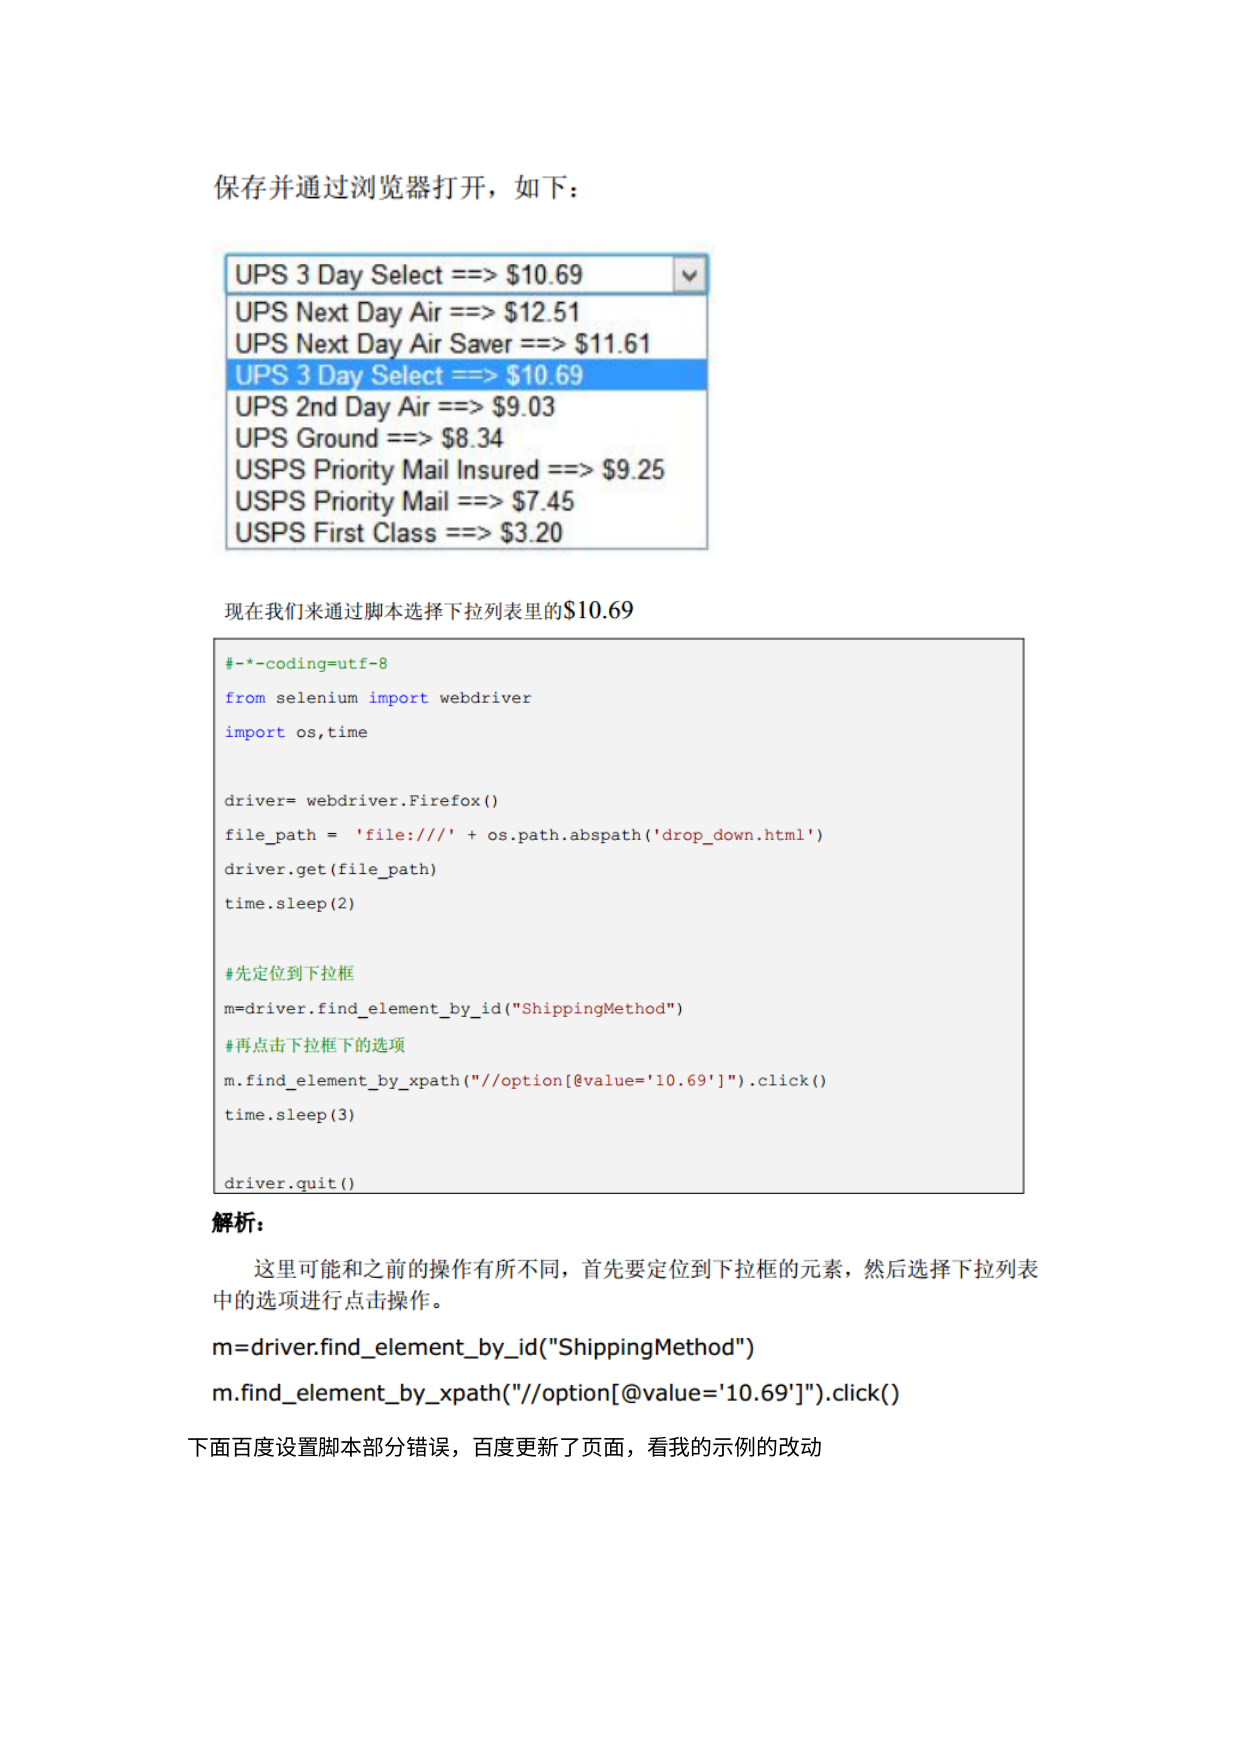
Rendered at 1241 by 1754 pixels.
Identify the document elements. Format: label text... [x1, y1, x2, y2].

picture [187, 162, 774, 575]
picture [187, 584, 1052, 1426]
text 下面百度设置脚本部分错误，百度更新了页面，看我的示例的改动 [187, 1429, 1053, 1462]
